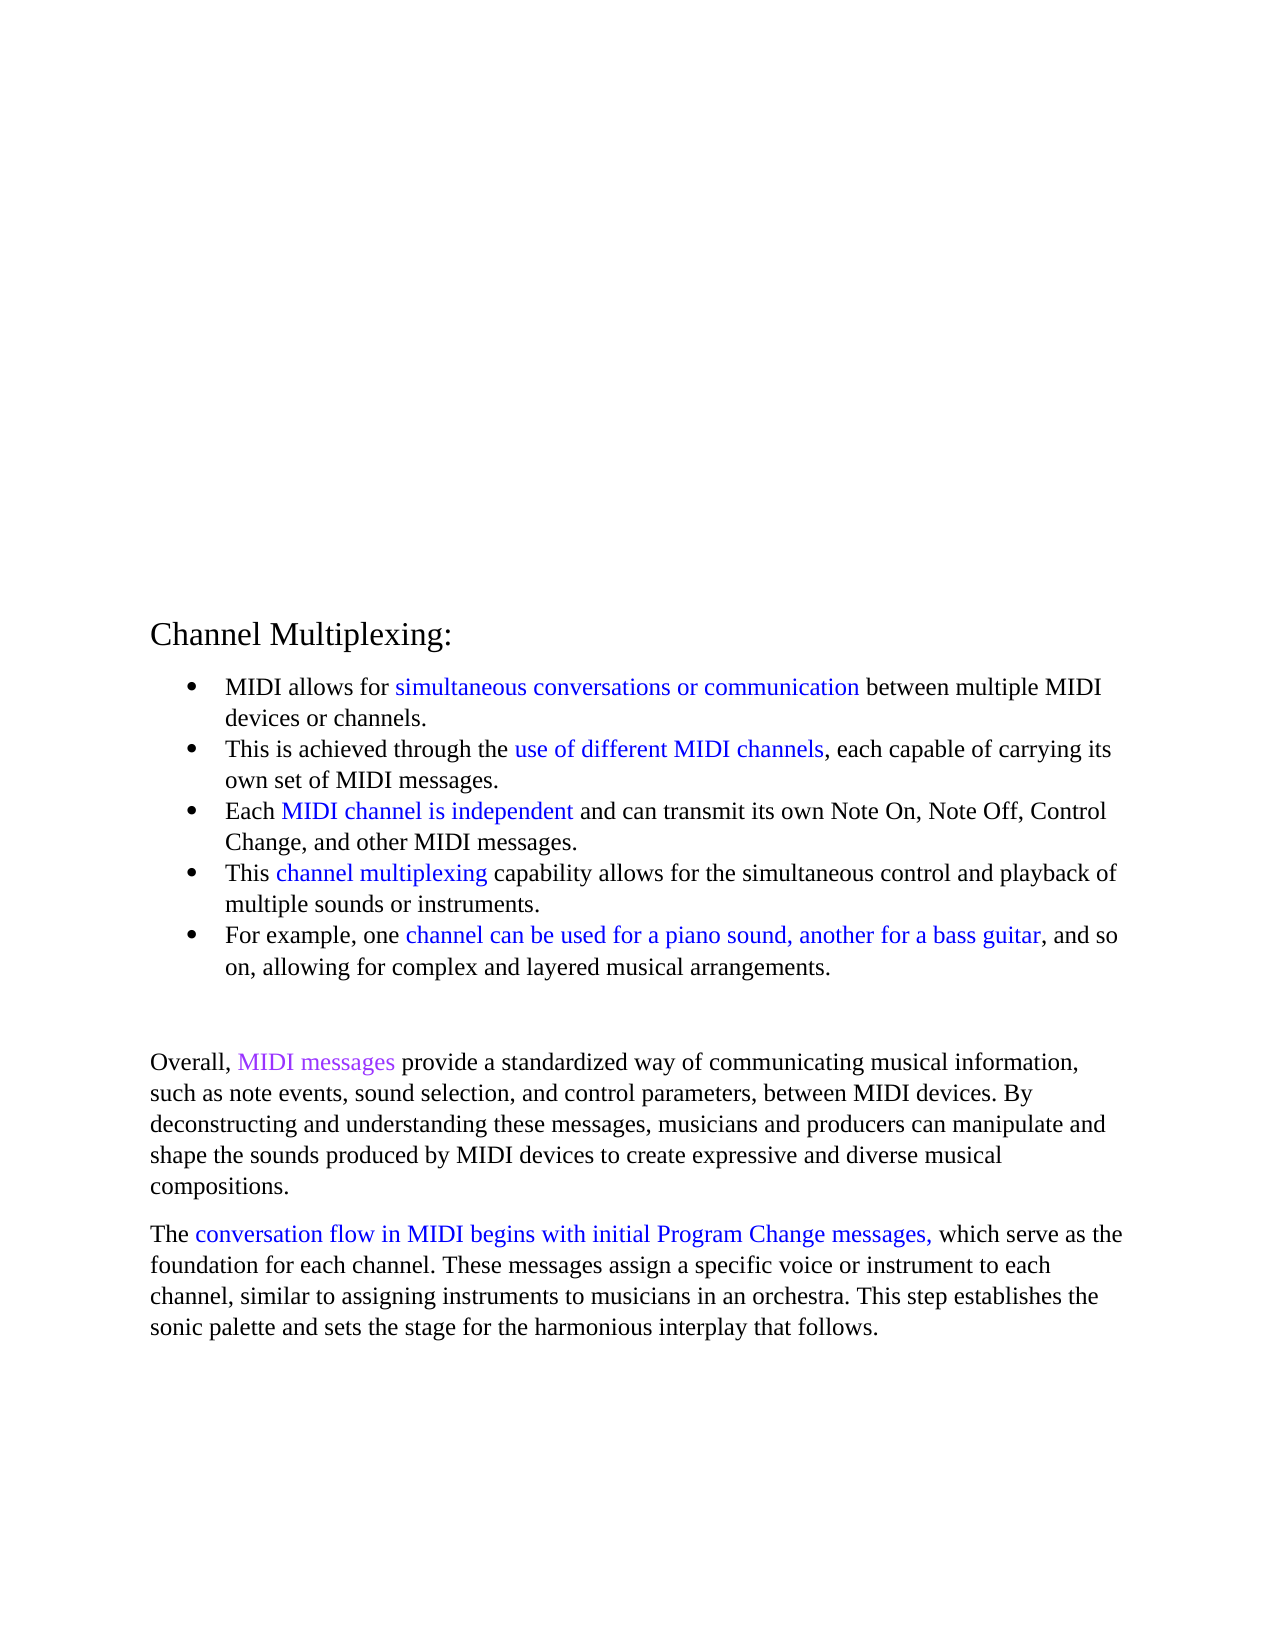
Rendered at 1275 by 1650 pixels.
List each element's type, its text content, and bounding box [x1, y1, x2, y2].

list This channel multiplexing capability allows for the simultaneous control and playback of multiple sounds or instruments. [187, 858, 1125, 918]
text Channel Multiplexing: [150, 614, 1125, 652]
list For example, one channel can be used for a piano sound, another for a bass guitar, and so on, allowing for complex and layered musical arrangements. [187, 921, 1125, 980]
list MIDI allows for simultaneous conversations or communication between multiple MIDI devices or channels. [187, 672, 1125, 732]
list Each MIDI channel is independent and can transmit its own Note On, Note Off, Control Change, and other MIDI messages. [187, 796, 1125, 856]
text The conversation flow in MIDI begins with initial Program Change messages, which serve as the foundation for each channel. These messages assign a specific voice or instrument to each channel, similar to assigning instruments to musicians in an orchestra. This step establishes the sonic palette and sets the stage for the harmonious interplay that follows. [150, 1219, 1125, 1341]
list This is achieved through the use of different MIDI channels, each capable of carrying its own set of MIDI messages. [187, 734, 1125, 794]
text Overall, MIDI messages provide a standardized way of communicating musical information, such as note events, sound selection, and control parameters, between MIDI devices. By deconstructing and understanding these messages, musicians and producers can manipulate and shape the sounds produced by MIDI devices to create expressive and diverse musical compositions. [150, 1047, 1125, 1200]
